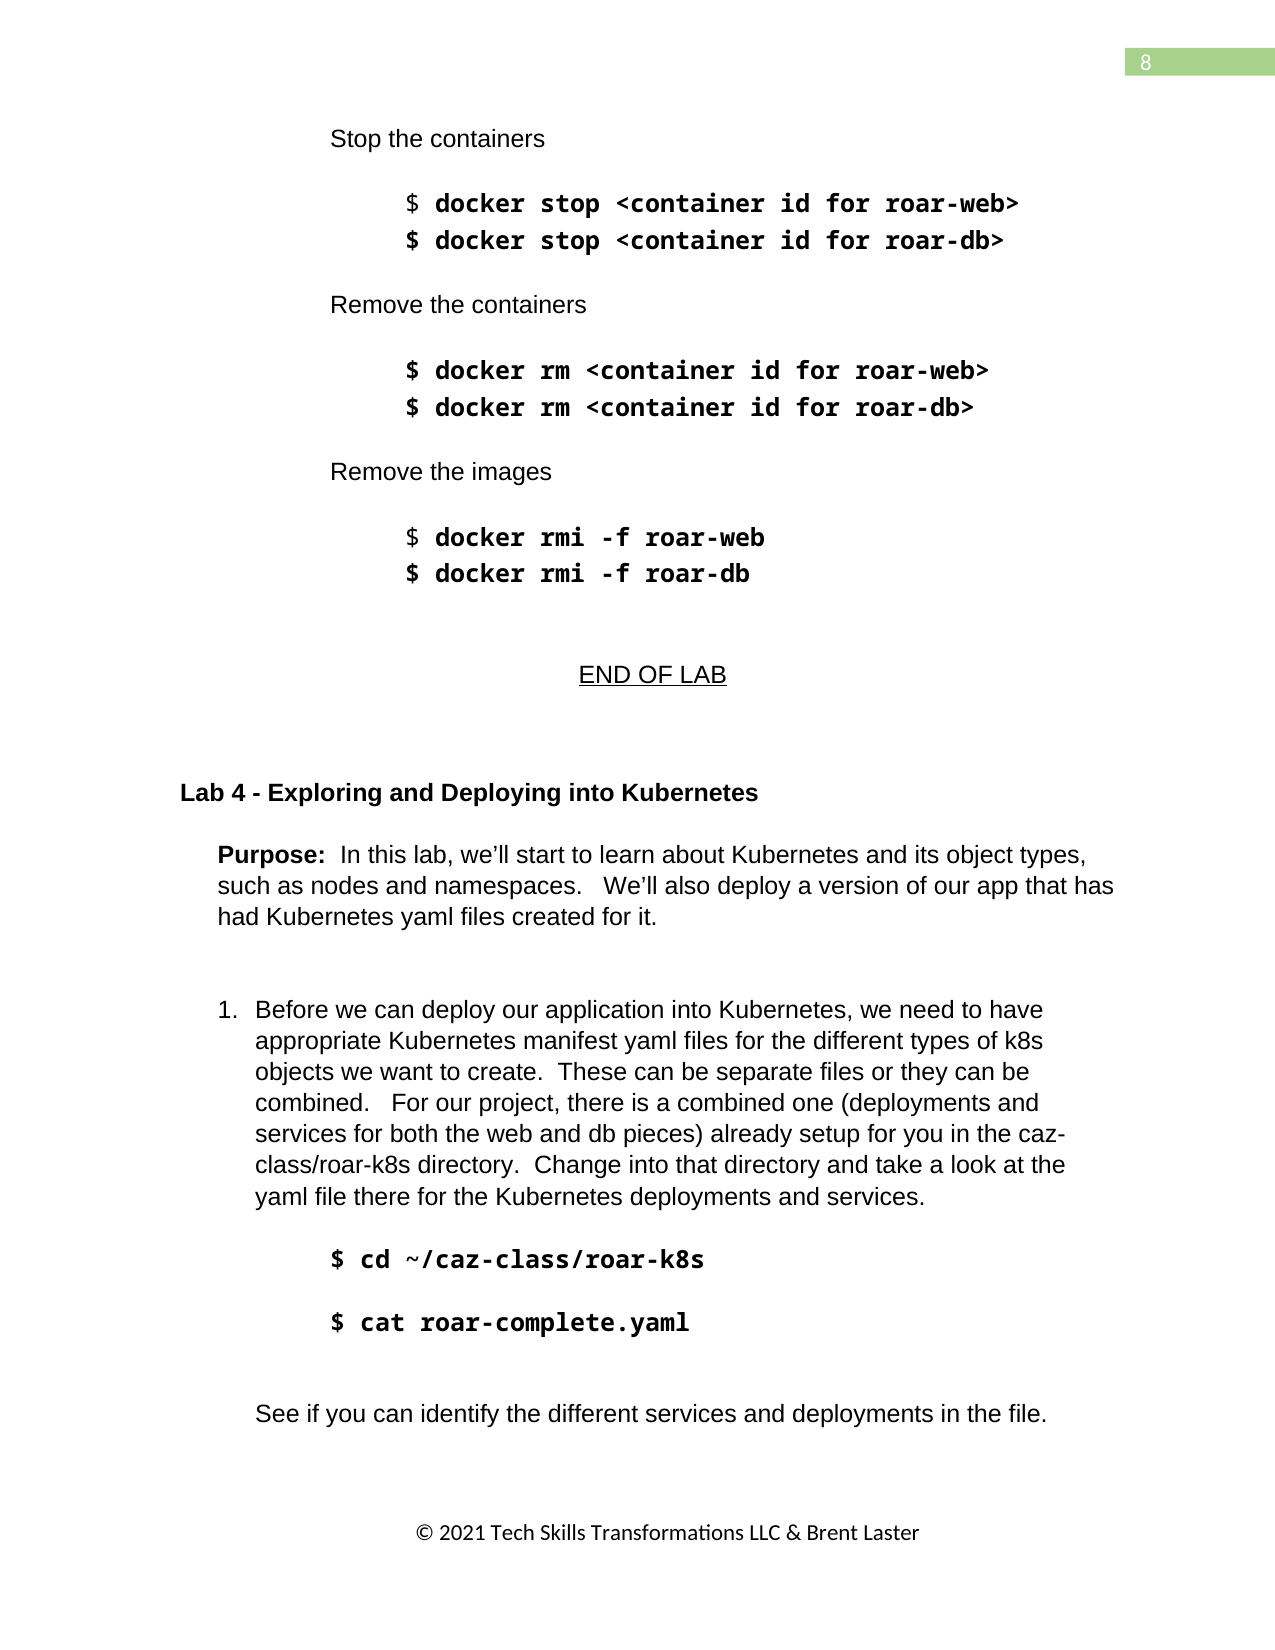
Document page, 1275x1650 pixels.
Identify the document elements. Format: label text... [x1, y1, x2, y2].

list Remove the images [255, 457, 1125, 486]
list $ docker stop <container id for roar-web> [255, 186, 1125, 220]
list Remove the containers [255, 291, 1125, 319]
text $ cat roar-complete.yaml [330, 1305, 1125, 1339]
list Stop the containers [255, 124, 1125, 153]
list Purpose: In this lab, we’ll start to learn about Kubernetes and its object types, such as nodes and namespaces. We’ll also deploy a version of our app that has had Kubernetes yaml files created for it. [217, 840, 1125, 931]
list $ docker rmi -f roar-db [255, 556, 1125, 590]
list Lab 4 - Exploring and Deploying into Kubernetes [180, 778, 1125, 807]
list $ docker stop <container id for roar-db> [255, 223, 1125, 257]
list $ docker rmi -f roar-web [255, 519, 1125, 553]
list Before we can deploy our application into Kubernetes, we need to have appropriate Kubernetes manifest yaml files for the different types of k8s objects we want to create. These can be separate files or they can be combined. For our project, there is a combined one (deployments and services for both the web and db pieces) already setup for you in the caz-class/roar-k8s directory. Change into that directory and take a look at the yaml file there for the Kubernetes deployments and services. [217, 995, 1125, 1210]
text $ cd ~/caz-class/roar-k8s [330, 1242, 1125, 1276]
list See if you can identify the different services and deployments in the file. [255, 1399, 1125, 1428]
list $ docker rm <container id for roar-db> [255, 389, 1125, 423]
list $ docker rm <container id for roar-web> [255, 353, 1125, 387]
list END OF LAB [180, 660, 1125, 689]
